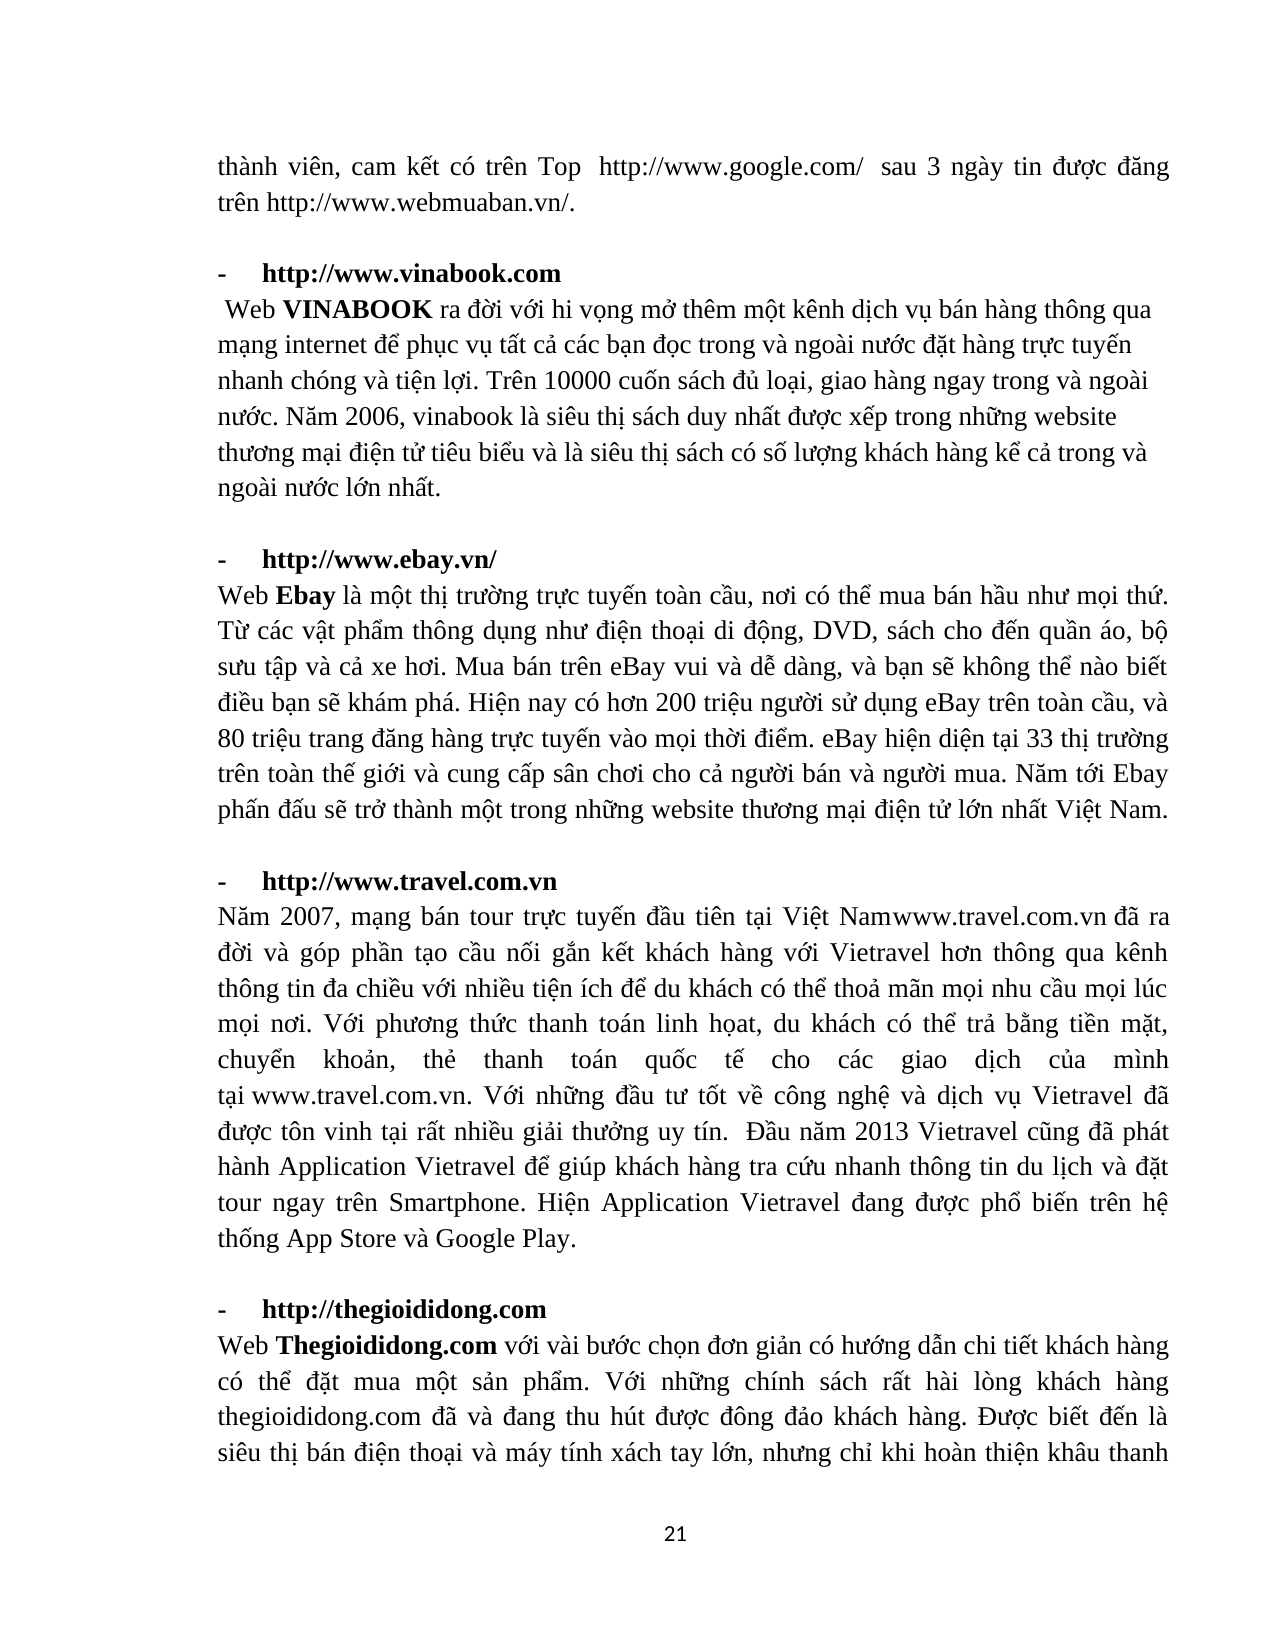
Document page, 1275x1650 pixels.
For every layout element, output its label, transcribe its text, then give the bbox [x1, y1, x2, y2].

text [217, 150, 1170, 217]
text Web Ebay là một thị trường trực tuyến toàn cầu, nơi có thể mua bán hầu như mọi thứ. Từ các vật phẩm thông dụng như điện thoại di động, DVD, sách cho đến quần áo, bộ sưu tập và cả xe hơi. Mua bán trên eBay vui và dễ dàng, và bạn sẽ không thể nào biết điều bạn sẽ khám phá. Hiện nay có hơn 200 triệu người sử dụng eBay trên toàn cầu, và 80 triệu trang đăng hàng trực tuyến vào mọi thời điểm. eBay hiện diện tại 33 thị trường trên toàn thế giới và cung cấp sân chơi cho cả người bán và người mua. Năm tới Ebay phấn đấu sẽ trở thành một trong những website thương mại điện tử lớn nhất Việt Nam. - http://www.travel.com.vn [217, 579, 1170, 896]
text - http://www.vinabook.com [217, 221, 1170, 288]
text Năm 2007, mạng bán tour trực tuyến đầu tiên tại Việt Namwww.travel.com.vn đã ra đời và góp phần tạo cầu nối gắn kết khách hàng với Vietravel hơn thông qua kênh thông tin đa chiều với nhiều tiện ích để du khách có thể thoả mãn mọi nhu cầu mọi lúc mọi nơi. Với phương thức thanh toán linh họat, du khách có thể trả bằng tiền mặt, chuyển khoản, thẻ thanh toán quốc tế cho các giao dịch của mình tại www.travel.com.vn. Với những đầu tư tốt về công nghệ và dịch vụ Vietravel đã được tôn vinh tại rất nhiều giải thưởng uy tín. Đầu năm 2013 Vietravel cũng đã phát hành Application Vietravel để giúp khách hàng tra cứu nhanh thông tin du lịch và đặt tour ngay trên Smartphone. Hiện Application Vietravel đang được phổ biến trên hệ thống App Store và Google Play. [217, 900, 1170, 1253]
text - http://thegioididong.com [217, 1258, 1170, 1324]
text Web VINABOOK ra đời với hi vọng mở thêm một kênh dịch vụ bán hàng thông qua mạng internet để phục vụ tất cả các bạn đọc trong và ngoài nước đặt hàng trực tuyến nhanh chóng và tiện lợi. Trên 10000 cuốn sách đủ loại, giao hàng ngay trong và ngoài nước. Năm 2006, vinabook là siêu thị sách duy nhất được xếp trong những website thương mại điện tử tiêu biểu và là siêu thị sách có số lượng khách hàng kể cả trong và ngoài nước lớn nhất. - http://www.ebay.vn/ [217, 293, 1170, 574]
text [217, 1329, 1170, 1467]
